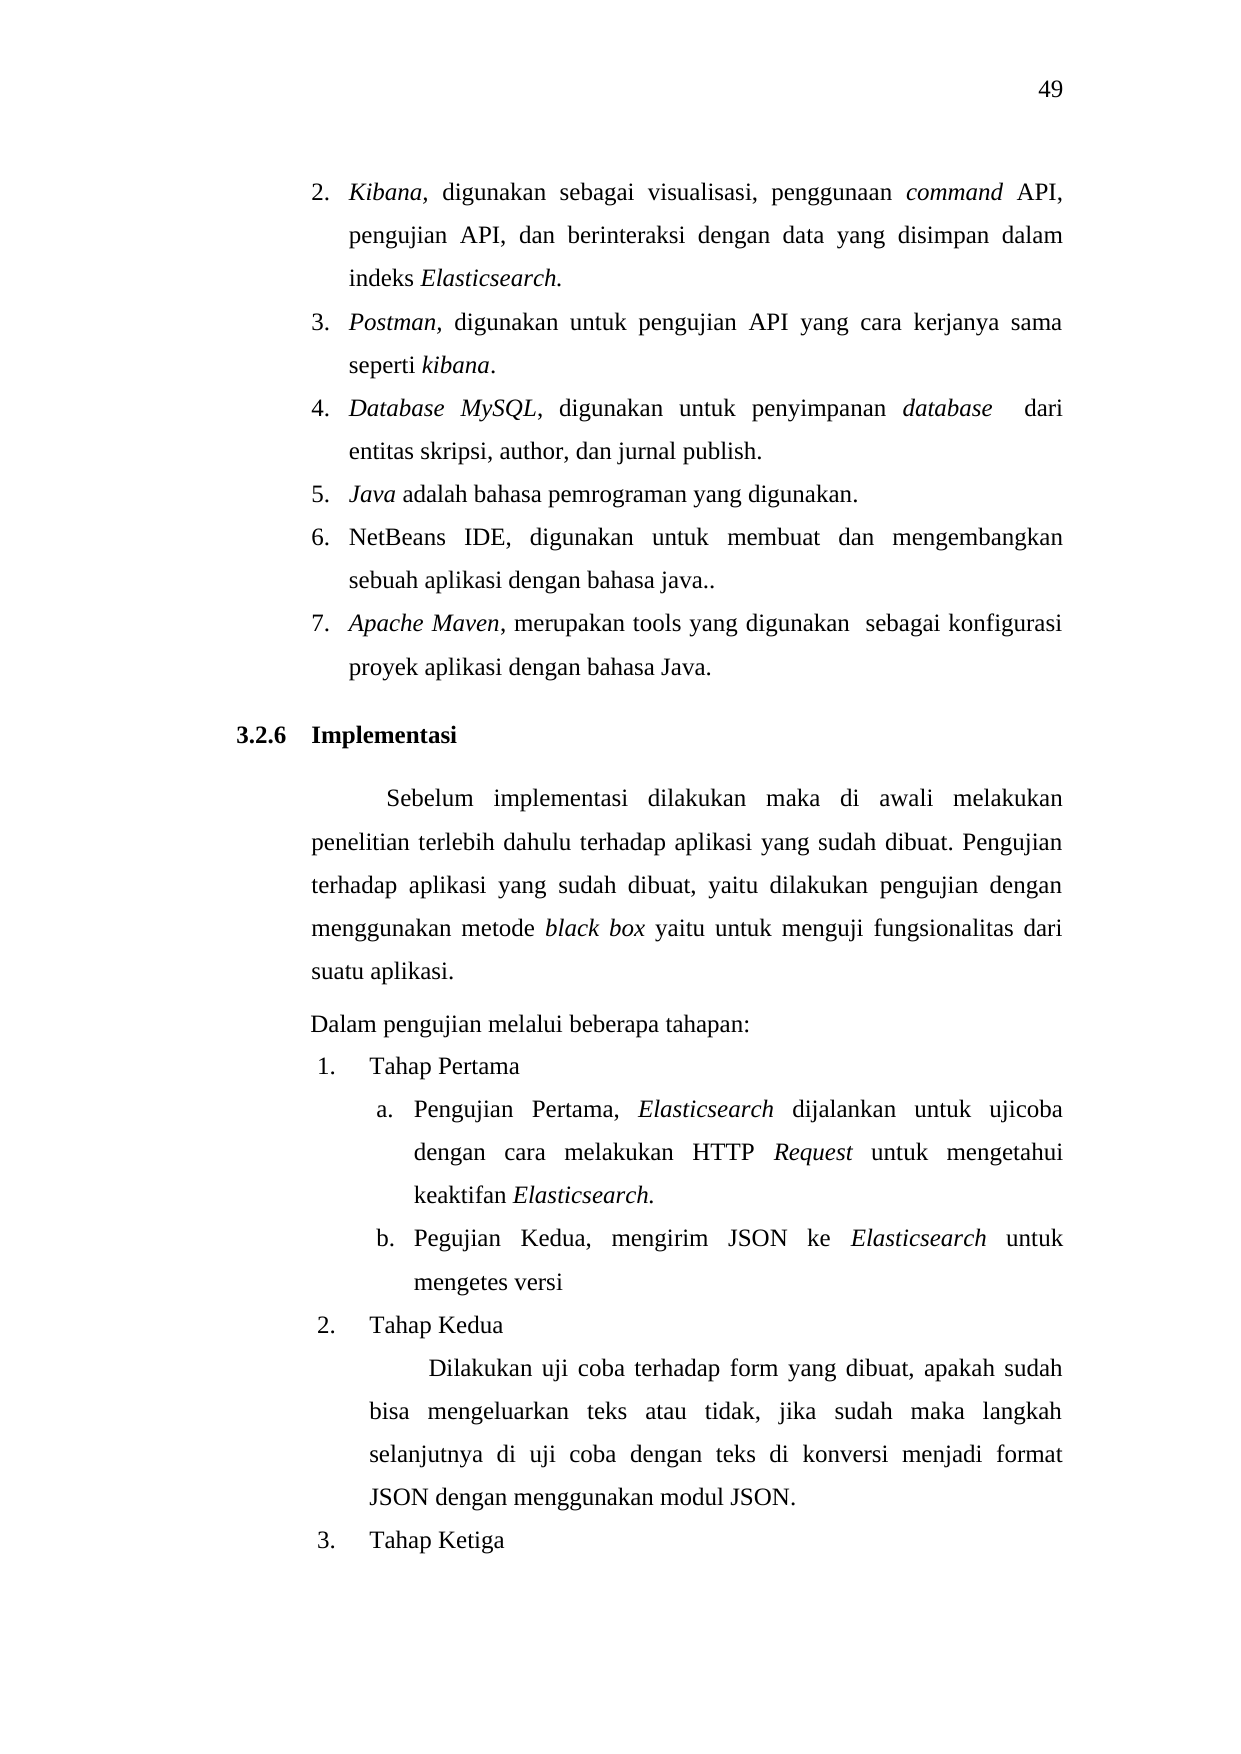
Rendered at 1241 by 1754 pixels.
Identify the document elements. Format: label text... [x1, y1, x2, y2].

list Pegujian Kedua, mengirim JSON ke Elasticsearch untuk mengetes versi [376, 1223, 1063, 1295]
list NetBeans IDE, digunakan untuk membuat dan mengembangkan sebuah aplikasi dengan bahasa java.. [311, 522, 1063, 594]
list Apache Maven, merupakan tools yang digunakan sebagai konfigurasi proyek aplikasi dengan bahasa Java. [311, 608, 1063, 680]
list Tahap Pertama [317, 1051, 1063, 1080]
subtitle Implementasi [236, 720, 1063, 748]
list Postman, digunakan untuk pengujian API yang cara kerjanya sama seperti kibana. [311, 307, 1063, 378]
text Sebelum implementasi dilakukan maka di awali melakukan penelitian terlebih dahulu terhadap aplikasi yang sudah dibuat. Pengujian terhadap aplikasi yang sudah dibuat, yaitu dilakukan pengujian dengan menggunakan metode black box yaitu untuk menguji fungsionalitas dari suatu aplikasi. [311, 783, 1063, 985]
list Tahap Kedua [317, 1310, 1063, 1338]
text Dalam pengujian melalui beberapa tahapan: [310, 1009, 1063, 1038]
list Java adalah bahasa pemrograman yang digunakan. [311, 479, 1063, 508]
list Dilakukan uji coba terhadap form yang dibuat, apakah sudah bisa mengeluarkan teks atau tidak, jika sudah maka langkah selanjutnya di uji coba dengan teks di konversi menjadi format JSON dengan menggunakan modul JSON. [369, 1353, 1063, 1511]
list Pengujian Pertama, Elasticsearch dijalankan untuk ujicoba dengan cara melakukan HTTP Request untuk mengetahui keaktifan Elasticsearch. [376, 1094, 1063, 1209]
list Kibana, digunakan sebagai visualisasi, penggunaan command API, pengujian API, dan berinteraksi dengan data yang disimpan dalam indeks Elasticsearch. [311, 177, 1063, 292]
list Tahap Ketiga [317, 1525, 1063, 1554]
list Database MySQL, digunakan untuk penyimpanan database dari entitas skripsi, author, dan jurnal publish. [311, 393, 1063, 465]
